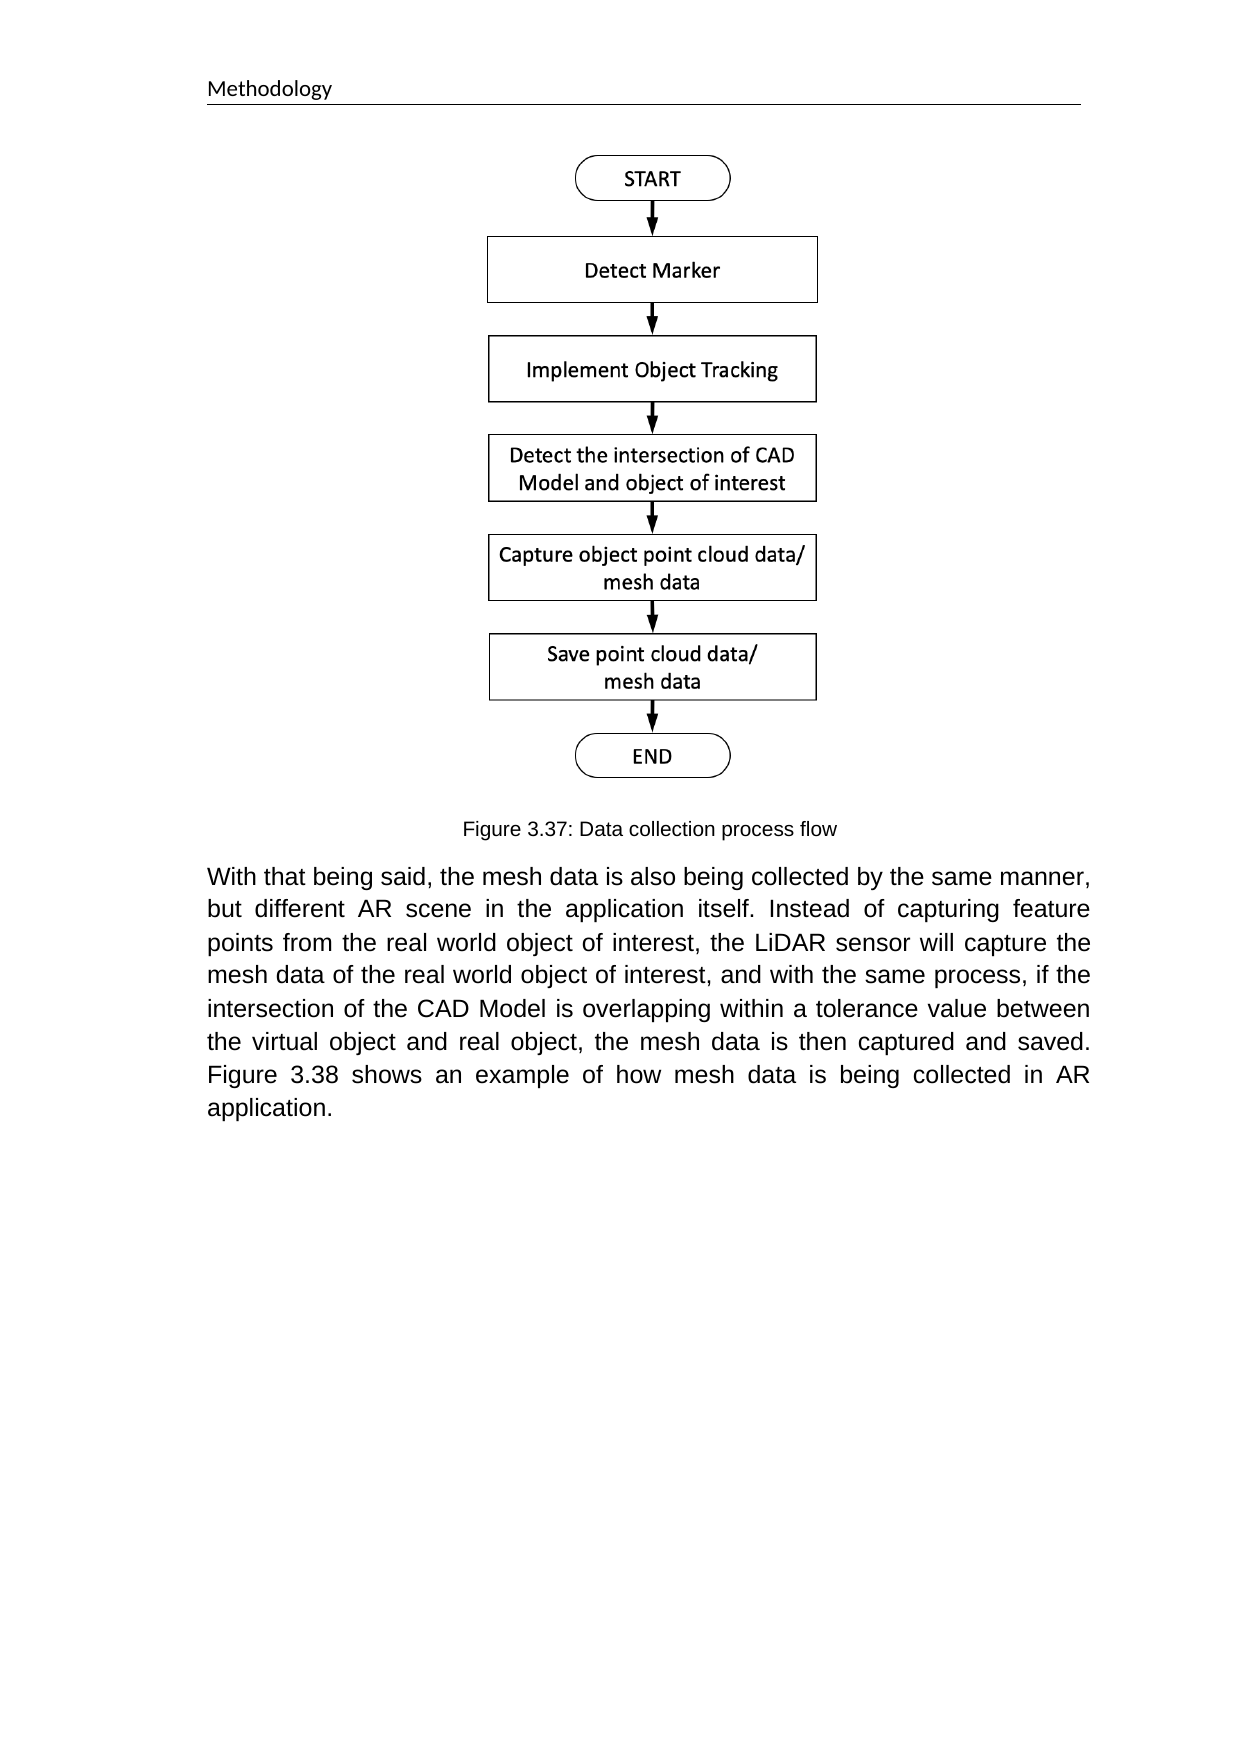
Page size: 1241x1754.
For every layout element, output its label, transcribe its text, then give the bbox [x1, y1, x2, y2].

picture [446, 147, 853, 792]
